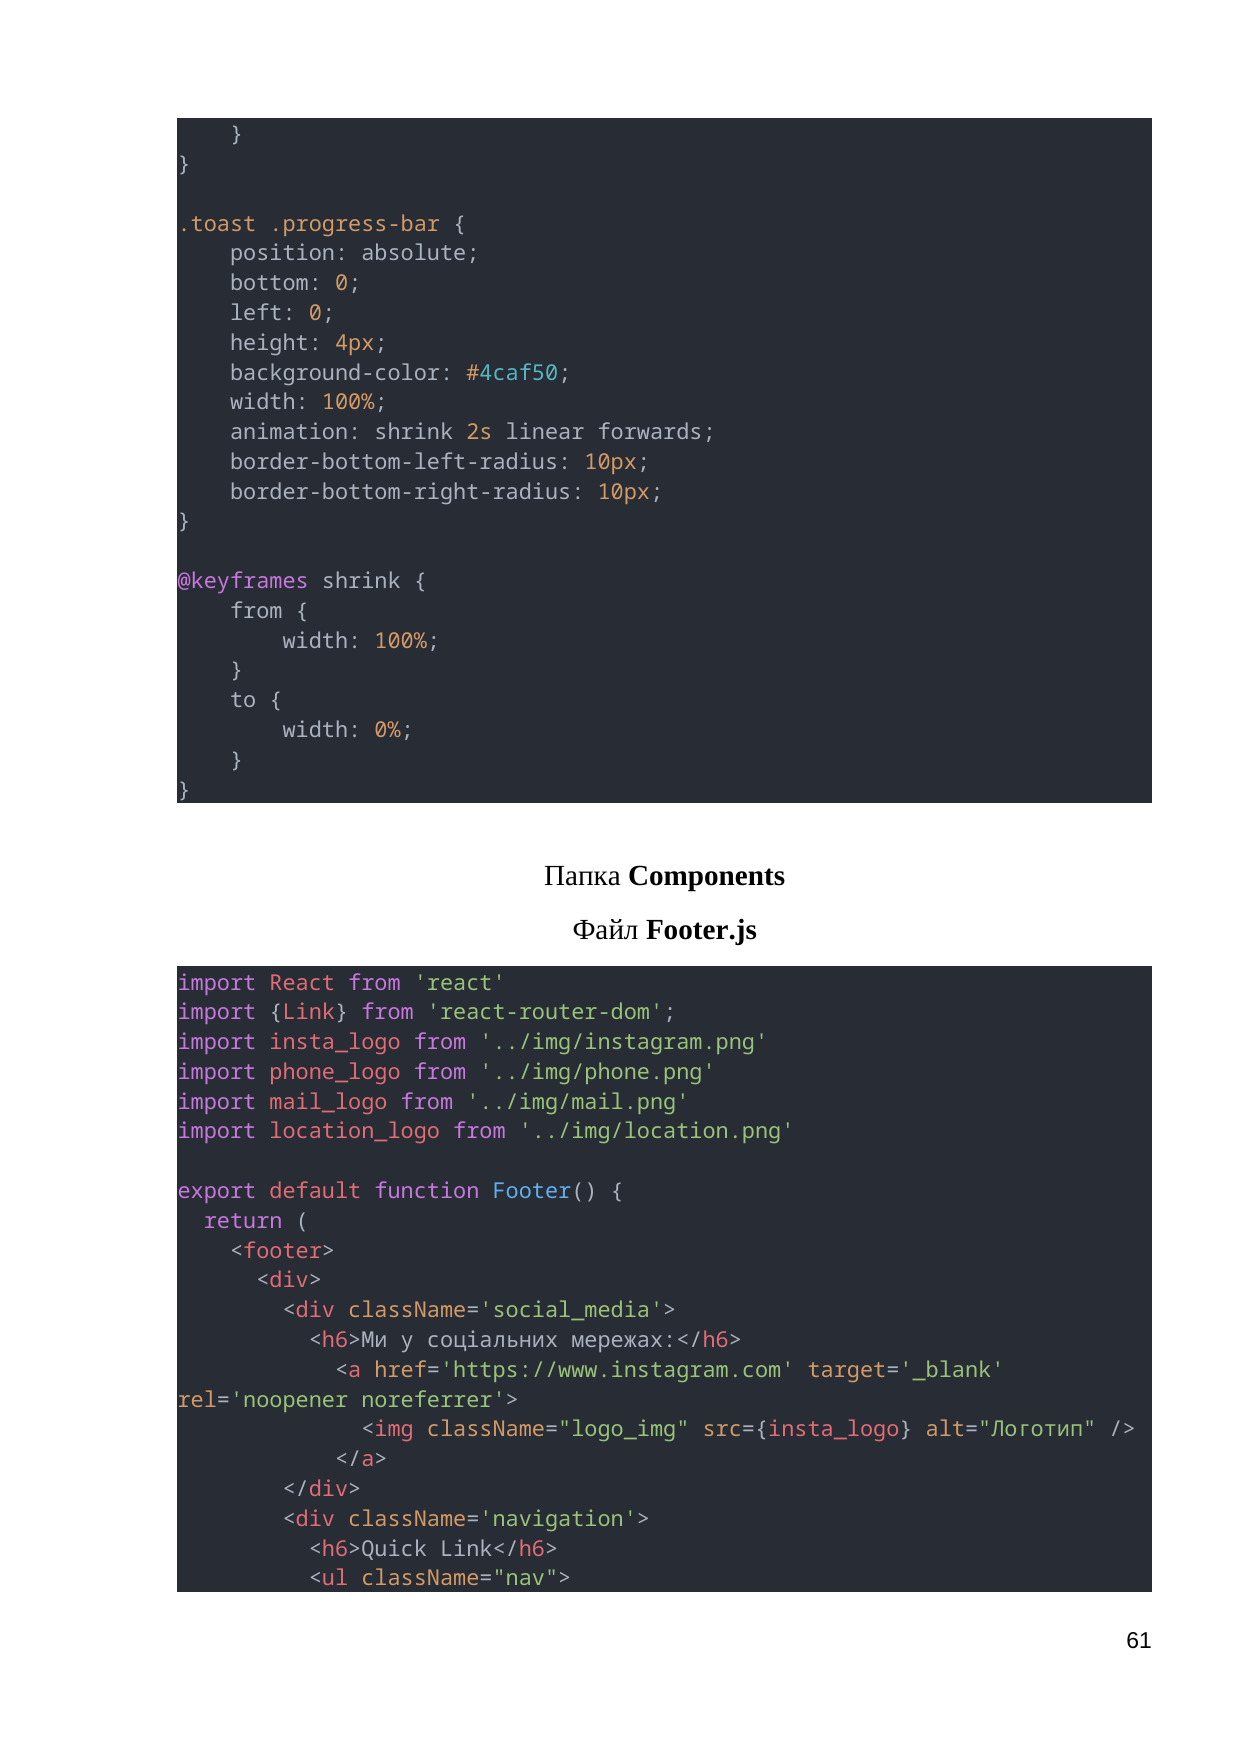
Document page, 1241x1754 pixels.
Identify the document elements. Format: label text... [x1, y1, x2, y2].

text <footer> [177, 1234, 1152, 1264]
text Папка Components [177, 858, 1152, 891]
text height: 4px; [177, 327, 1152, 356]
text import phone_logo from '../img/phone.png' [177, 1056, 1152, 1086]
text <h6>Ми у соціальних мережах:</h6> [177, 1324, 1152, 1354]
text @keyframes shrink { [177, 565, 1152, 595]
text } [177, 654, 1152, 684]
text <a href='https://www.instagram.com' target='_blank' rel='noopener noreferrer'> [177, 1354, 1152, 1413]
text <div className='social_media'> [177, 1294, 1152, 1324]
text border-bottom-left-radius: 10px; [177, 446, 1152, 476]
text background-color: #4caf50; [177, 356, 1152, 386]
text } [177, 744, 1152, 773]
text border-bottom-right-radius: 10px; [177, 476, 1152, 505]
text export default function Footer() { [177, 1175, 1152, 1205]
text <h6>Quick Link</h6> [177, 1532, 1152, 1562]
text </div> [177, 1473, 1152, 1503]
text return ( [177, 1205, 1152, 1234]
text from { [177, 595, 1152, 624]
text import insta_logo from '../img/instagram.png' [177, 1026, 1152, 1056]
text width: 100%; [177, 624, 1152, 654]
text width: 0%; [177, 714, 1152, 744]
text } [177, 118, 1152, 148]
text animation: shrink 2s linear forwards; [177, 416, 1152, 446]
text import {Link} from 'react-router-dom'; [177, 996, 1152, 1026]
text position: absolute; [177, 237, 1152, 267]
text Файл Footer.js [177, 912, 1152, 946]
text </a> [177, 1443, 1152, 1473]
text import location_logo from '../img/location.png' [177, 1115, 1152, 1145]
text .toast .progress-bar { [177, 207, 1152, 237]
text left: 0; [177, 297, 1152, 327]
text import mail_logo from '../img/mail.png' [177, 1086, 1152, 1115]
text <div className='navigation'> [177, 1503, 1152, 1532]
text } [177, 505, 1152, 535]
text <ul className="nav"> [177, 1562, 1152, 1592]
text width: 100%; [177, 386, 1152, 416]
text import React from 'react' [177, 966, 1152, 996]
text to { [177, 684, 1152, 714]
text bottom: 0; [177, 267, 1152, 297]
text <img className="logo_img" src={insta_logo} alt="Логотип" /> [177, 1413, 1152, 1443]
text } [177, 773, 1152, 803]
text } [177, 148, 1152, 178]
text <div> [177, 1264, 1152, 1294]
